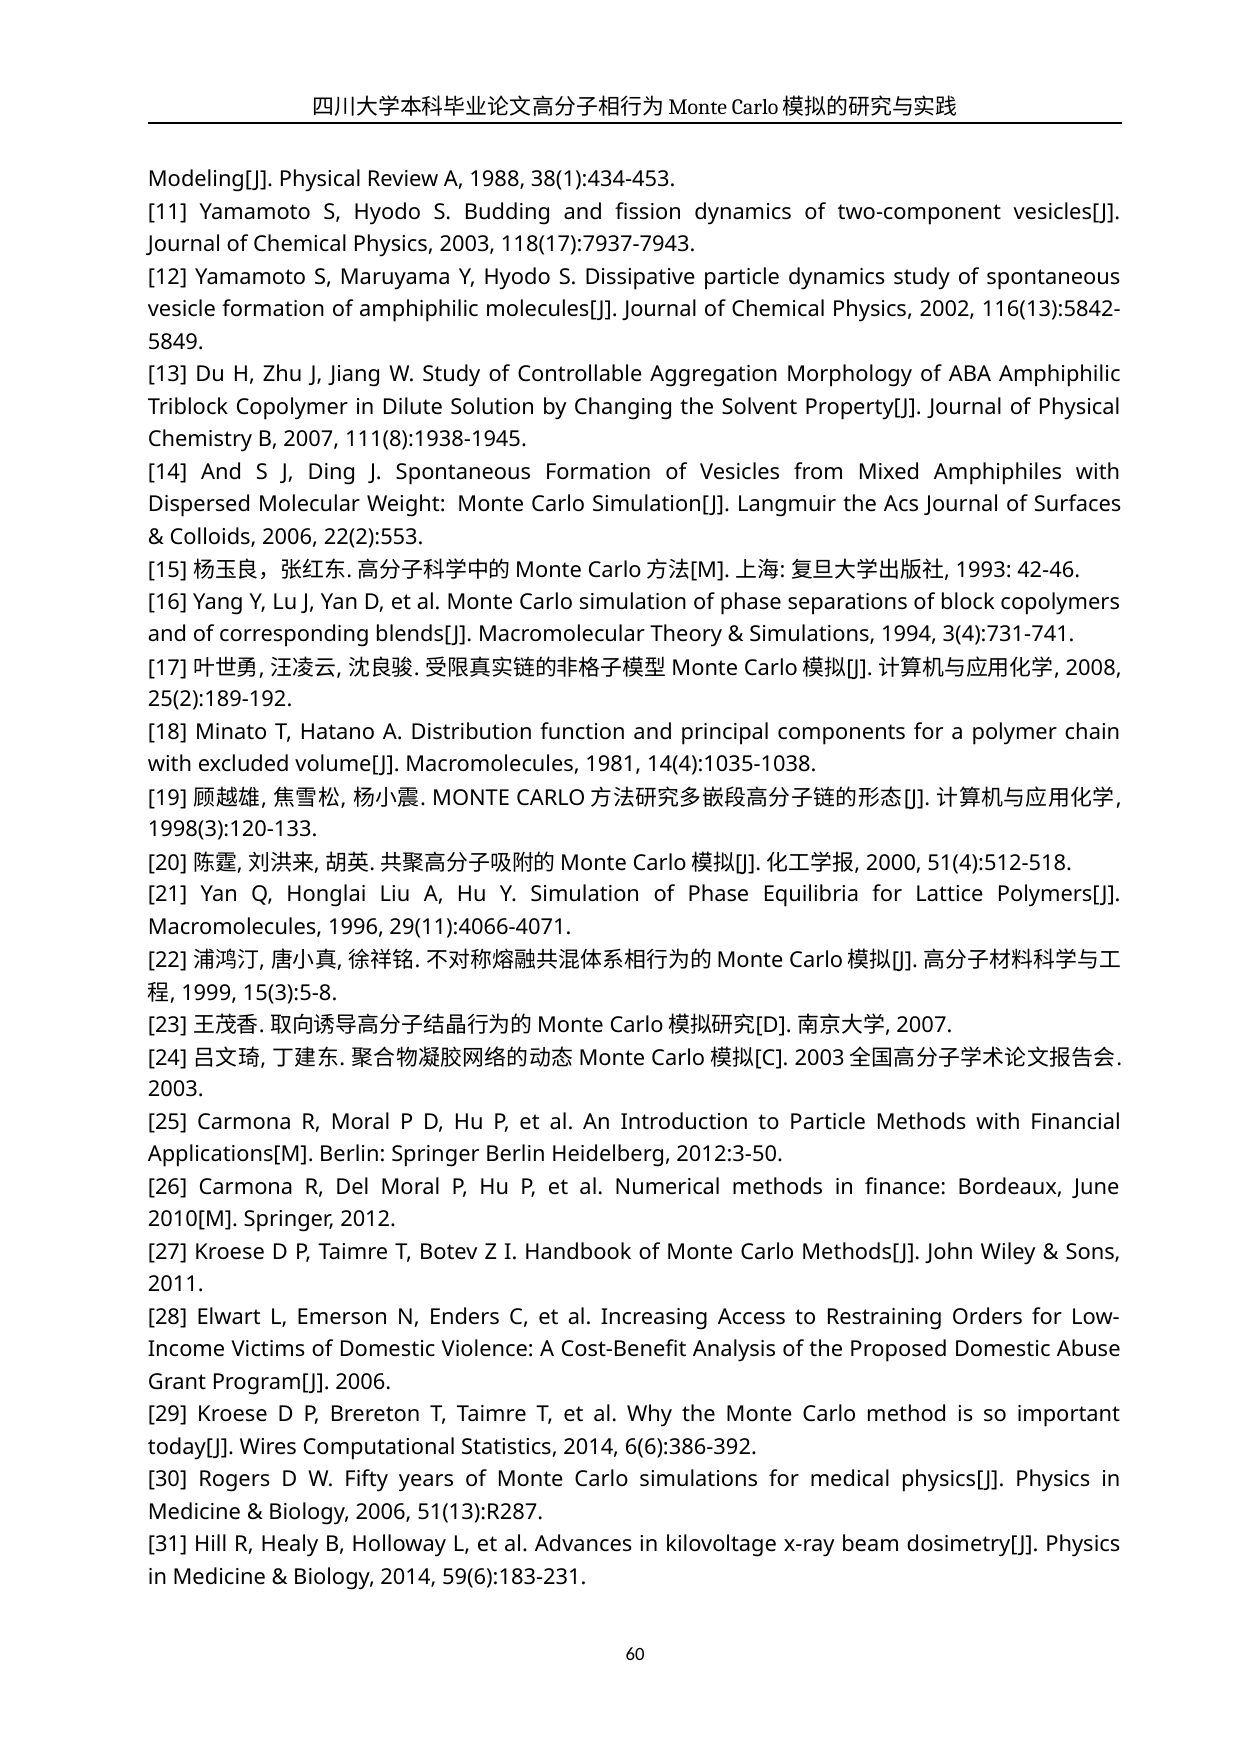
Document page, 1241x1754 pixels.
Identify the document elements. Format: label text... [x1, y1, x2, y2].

text [22] 浦鸿汀, 唐小真, 徐祥铭. 不对称熔融共混体系相行为的Monte Carlo模拟[J]. 高分子材料科学与工程, 1999, 15(3):5-8. [148, 942, 1122, 1007]
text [148, 162, 1122, 194]
text [26] Carmona R, Del Moral P, Hu P, et al. Numerical methods in finance: Bordeaux, June 2010[M]. Springer, 2012. [148, 1169, 1122, 1234]
text [29] Kroese D P, Brereton T, Taimre T, et al. Why the Monte Carlo method is so important today[J]. Wires Computational Statistics, 2014, 6(6):386-392. [148, 1397, 1122, 1462]
text [13] Du H, Zhu J, Jiang W. Study of Controllable Aggregation Morphology of ABA Amphiphilic Triblock Copolymer in Dilute Solution by Changing the Solvent Property[J]. Journal of Physical Chemistry B, 2007, 111(8):1938-1945. [148, 357, 1122, 454]
text [17] 叶世勇, 汪凌云, 沈良骏. 受限真实链的非格子模型Monte Carlo模拟[J]. 计算机与应用化学, 2008, 25(2):189-192. [148, 649, 1122, 714]
text [14] And S J, Ding J. Spontaneous Formation of Vesicles from Mixed Amphiphiles with Dispersed Molecular Weight: Monte Carlo Simulation[J]. Langmuir the Acs Journal of Surfaces & Colloids, 2006, 22(2):553. [148, 454, 1122, 552]
text [15] 杨玉良，张红东. 高分子科学中的Monte Carlo方法[M]. 上海: 复旦大学出版社, 1993: 42-46. [148, 552, 1122, 584]
text [27] Kroese D P, Taimre T, Botev Z I. Handbook of Monte Carlo Methods[J]. John Wiley & Sons, 2011. [148, 1234, 1122, 1299]
text [23] 王茂香. 取向诱导高分子结晶行为的Monte Carlo模拟研究[D]. 南京大学, 2007. [148, 1007, 1122, 1039]
text [16] Yang Y, Lu J, Yan D, et al. Monte Carlo simulation of phase separations of block copolymers and of corresponding blends[J]. Macromolecular Theory & Simulations, 1994, 3(4):731-741. [148, 584, 1122, 649]
text [18] Minato T, Hatano A. Distribution function and principal components for a polymer chain with excluded volume[J]. Macromolecules, 1981, 14(4):1035-1038. [148, 714, 1122, 779]
text [20] 陈霆, 刘洪来, 胡英. 共聚高分子吸附的Monte Carlo模拟[J]. 化工学报, 2000, 51(4):512-518. [148, 844, 1122, 877]
text [30] Rogers D W. Fifty years of Monte Carlo simulations for medical physics[J]. Physics in Medicine & Biology, 2006, 51(13):R287. [148, 1462, 1122, 1527]
text [19] 顾越雄, 焦雪松, 杨小震. MONTE CARLO方法研究多嵌段高分子链的形态[J]. 计算机与应用化学, 1998(3):120-133. [148, 779, 1122, 844]
text [28] Elwart L, Emerson N, Enders C, et al. Increasing Access to Restraining Orders for Low- Income Victims of Domestic Violence: A Cost-Benefit Analysis of the Proposed Domestic Abuse Grant Program[J]. 2006. [148, 1299, 1122, 1397]
text [24] 吕文琦, 丁建东. 聚合物凝胶网络的动态Monte Carlo模拟[C]. 2003全国高分子学术论文报告会. 2003. [148, 1039, 1122, 1104]
text [12] Yamamoto S, Maruyama Y, Hyodo S. Dissipative particle dynamics study of spontaneous vesicle formation of amphiphilic molecules[J]. Journal of Chemical Physics, 2002, 116(13):5842-5849. [148, 259, 1122, 357]
text [25] Carmona R, Moral P D, Hu P, et al. An Introduction to Particle Methods with Financial Applications[M]. Berlin: Springer Berlin Heidelberg, 2012:3-50. [148, 1104, 1122, 1169]
text [11] Yamamoto S, Hyodo S. Budding and fission dynamics of two-component vesicles[J]. Journal of Chemical Physics, 2003, 118(17):7937-7943. [148, 194, 1122, 259]
text [31] Hill R, Healy B, Holloway L, et al. Advances in kilovoltage x-ray beam dosimetry[J]. Physics in Medicine & Biology, 2014, 59(6):183-231. [148, 1527, 1122, 1592]
text [21] Yan Q, Honglai Liu A, Hu Y. Simulation of Phase Equilibria for Lattice Polymers[J]. Macromolecules, 1996, 29(11):4066-4071. [148, 877, 1122, 942]
